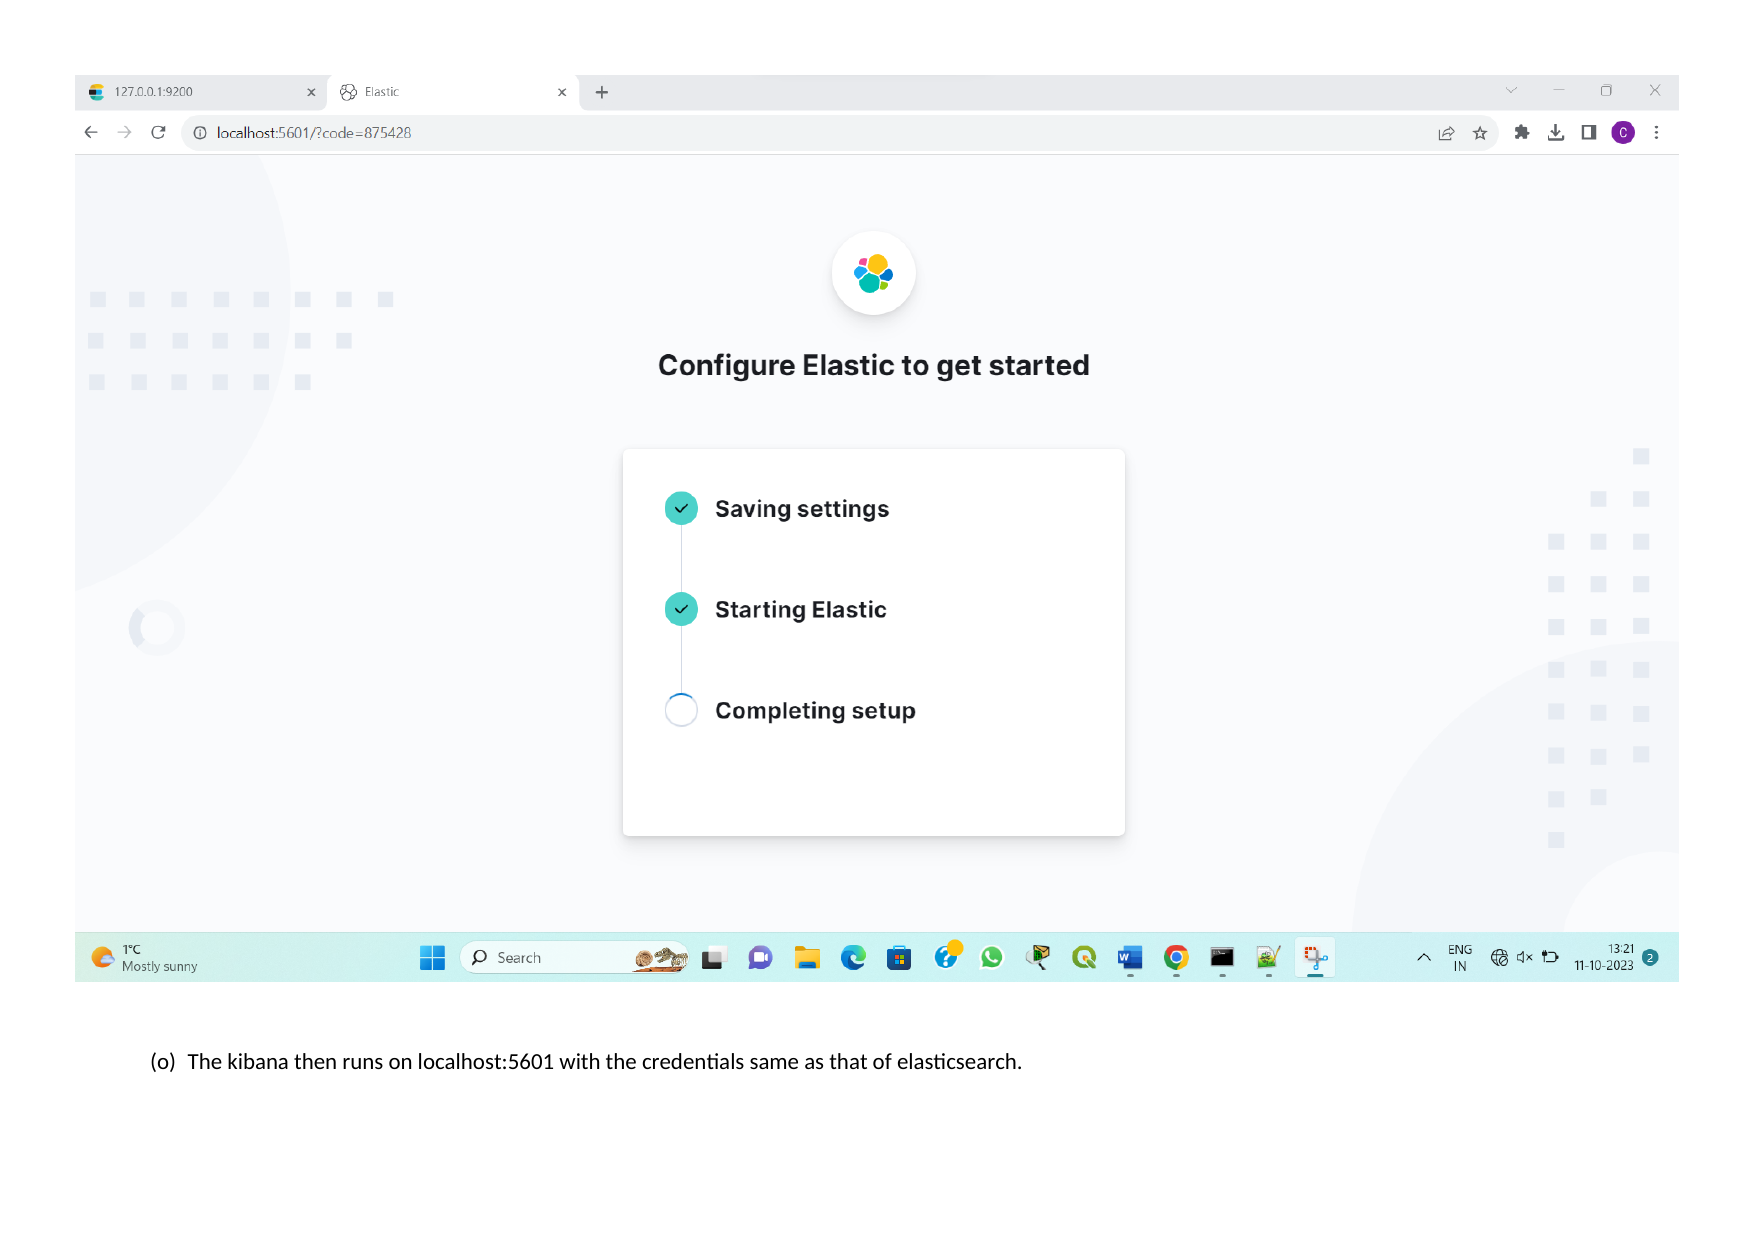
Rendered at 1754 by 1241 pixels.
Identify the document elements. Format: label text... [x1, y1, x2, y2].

list The kibana then runs on localhost:5601 with the credentials same as that of elasticsearch. [150, 1047, 1679, 1075]
picture [75, 75, 1679, 982]
